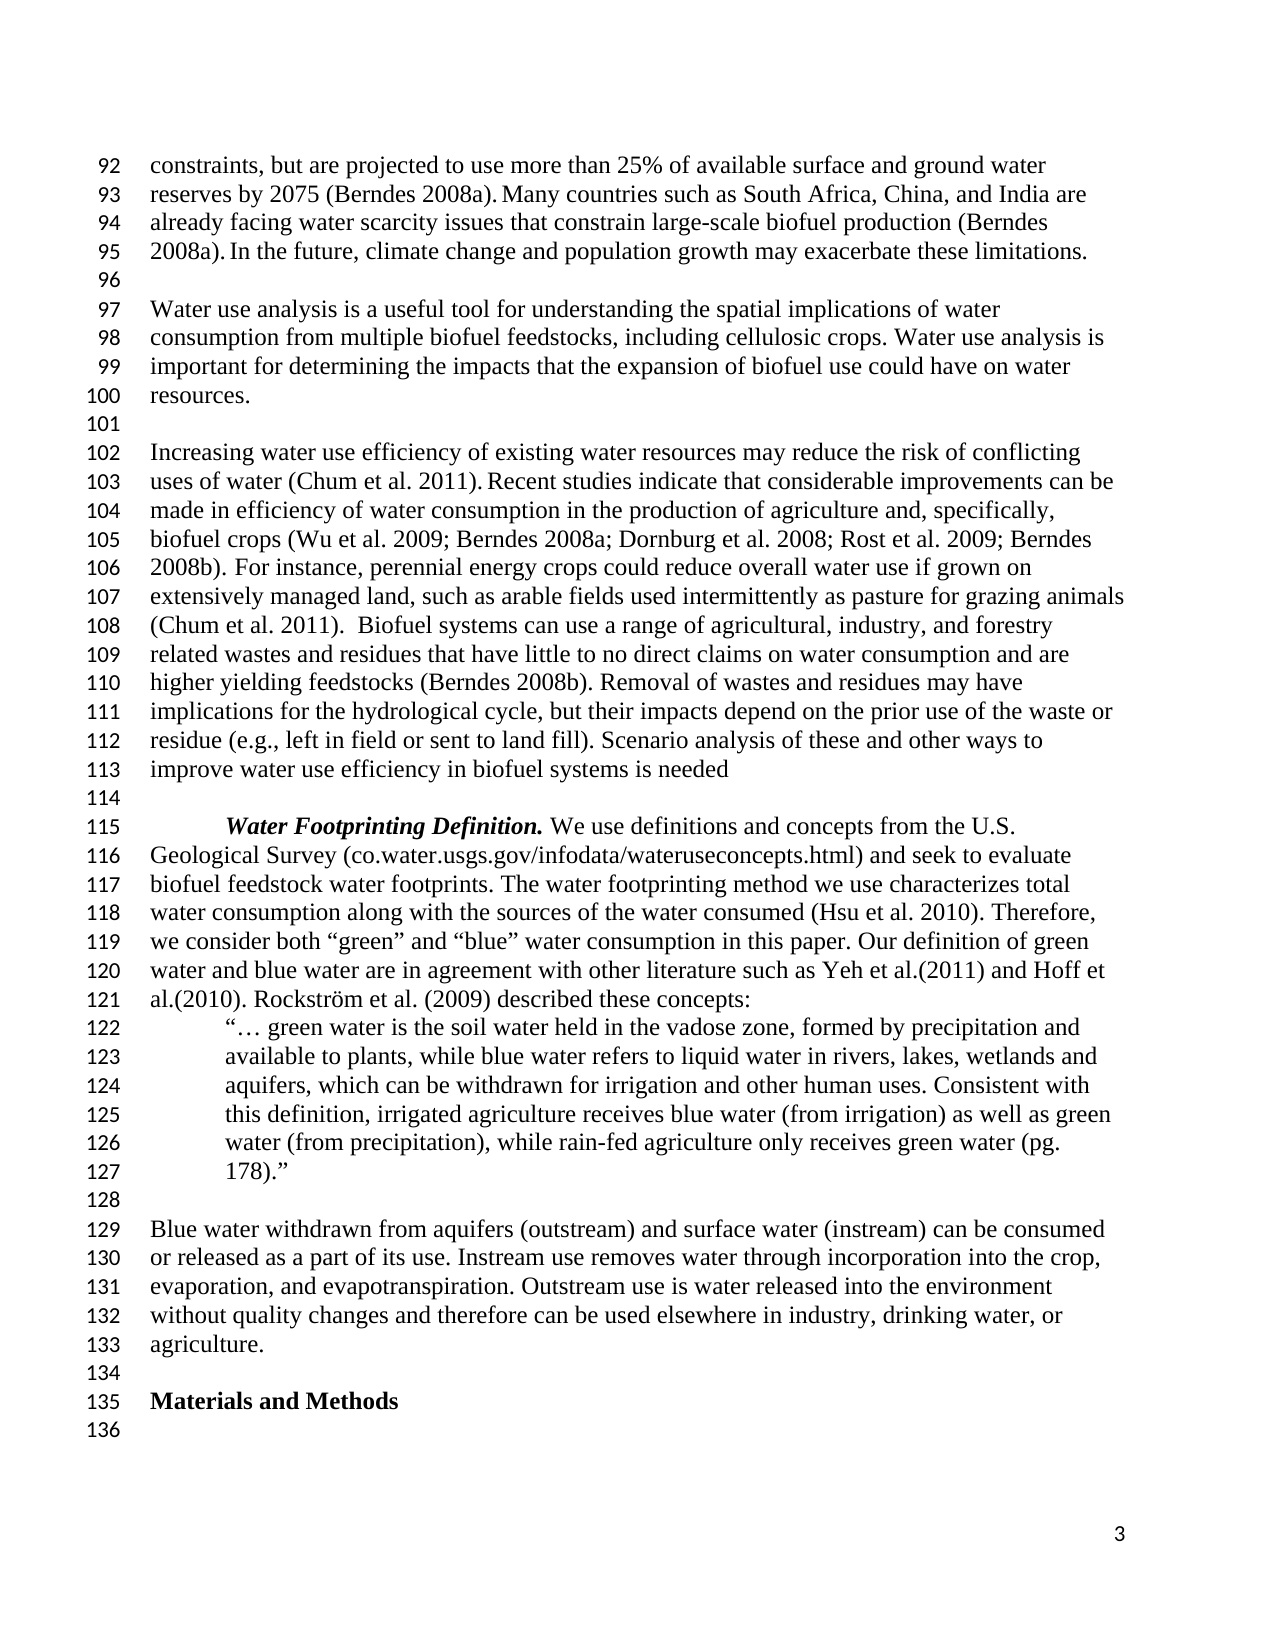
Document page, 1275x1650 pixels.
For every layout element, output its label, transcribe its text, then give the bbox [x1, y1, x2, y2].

text Blue water withdrawn from aquifers (outstream) and surface water (instream) can be consumed or released as a part of its use. Instream use removes water through incorporation into the crop, evaporation, and evapotranspiration. Outstream use is water released into the environment without quality changes and therefore can be used elsewhere in industry, drinking water, or agriculture. [150, 1214, 1125, 1357]
text Water Footprinting Definition. We use definitions and concepts from the U.S. Geological Survey (co.water.usgs.gov/infodata/wateruseconcepts.html) and seek to evaluate biofuel feedstock water footprints. The water footprinting method we use characterizes total water consumption along with the sources of the water consumed (Hsu et al. 2010). Therefore, we consider both “green” and “blue” water consumption in this paper. Our definition of green water and blue water are in agreement with other literature such as Yeh et al.(2011) and Hoff et al.(2010). Rockström et al. (2009) described these concepts: [150, 811, 1125, 1012]
text “… green water is the soil water held in the vadose zone, formed by precipitation and available to plants, while blue water refers to liquid water in rivers, lakes, wetlands and aquifers, which can be withdrawn for irrigation and other human uses. Consistent with this definition, irrigated agriculture receives blue water (from irrigation) as well as green water (from precipitation), while rain-fed agriculture only receives green water (pg. 178).” [225, 1012, 1125, 1185]
text Increasing water use efficiency of existing water resources may reduce the risk of conflicting uses of water (Chum et al. 2011). Recent studies indicate that considerable improvements can be made in efficiency of water consumption in the production of agriculture and, specifically, biofuel crops (Wu et al. 2009; Berndes 2008a; Dornburg et al. 2008; Rost et al. 2009; Berndes 2008b). For instance, perennial energy crops could reduce overall water use if grown on extensively managed land, such as arable fields used intermittently as pasture for grazing animals (Chum et al. 2011). Biofuel systems can use a range of agricultural, industry, and forestry related wastes and residues that have little to no direct claims on water consumption and are higher yielding feedstocks (Berndes 2008b). Removal of wastes and residues may have implications for the hydrological cycle, but their impacts depend on the prior use of the waste or residue (e.g., left in field or sent to land fill). Scenario analysis of these and other ways to improve water use efficiency in biofuel systems is needed [150, 437, 1125, 782]
text Water use analysis is a useful tool for understanding the spatial implications of water consumption from multiple biofuel feedstocks, including cellulosic crops. Water use analysis is important for determining the impacts that the expansion of biofuel use could have on water resources. [150, 294, 1125, 409]
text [150, 150, 1125, 265]
text Materials and Methods [150, 1386, 1125, 1415]
